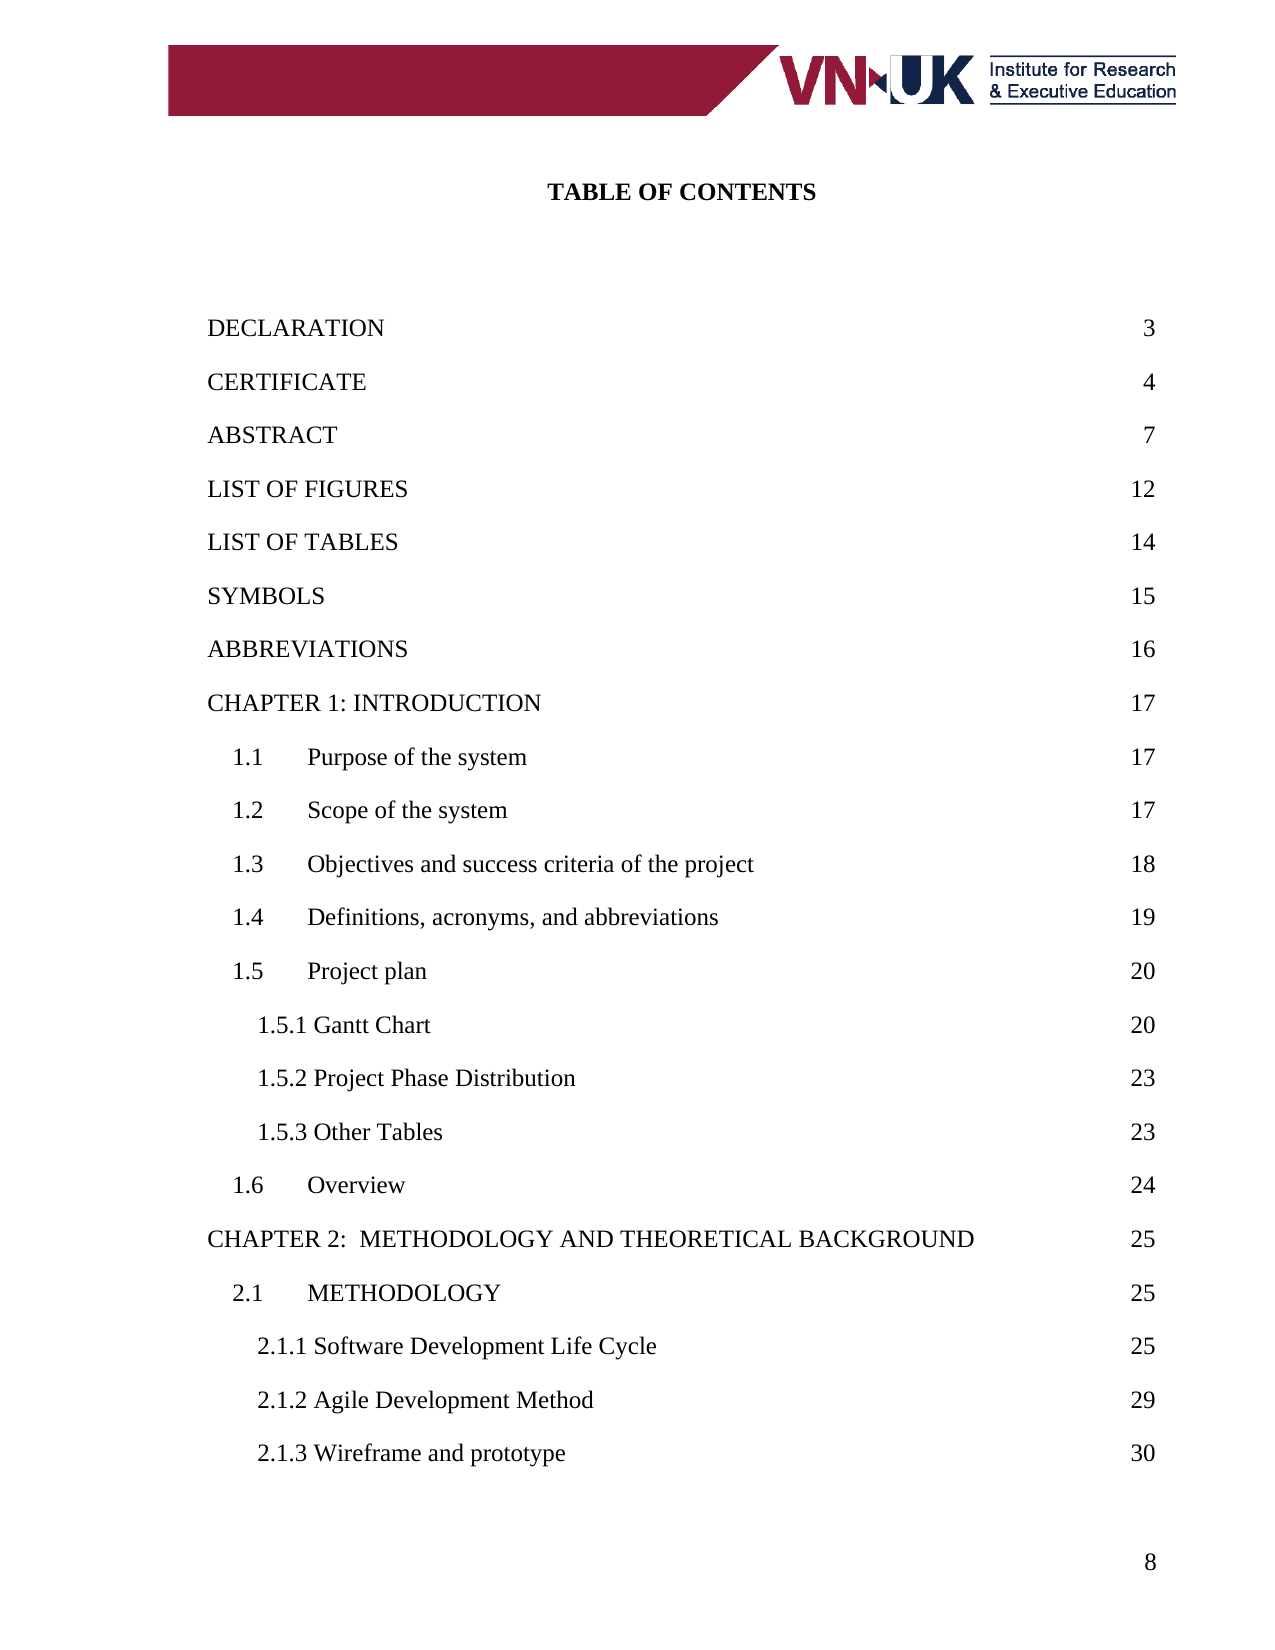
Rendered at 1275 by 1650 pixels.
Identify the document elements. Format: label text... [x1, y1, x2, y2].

picture [168, 45, 1176, 116]
text TABLE OF CONTENTS [207, 177, 1156, 206]
